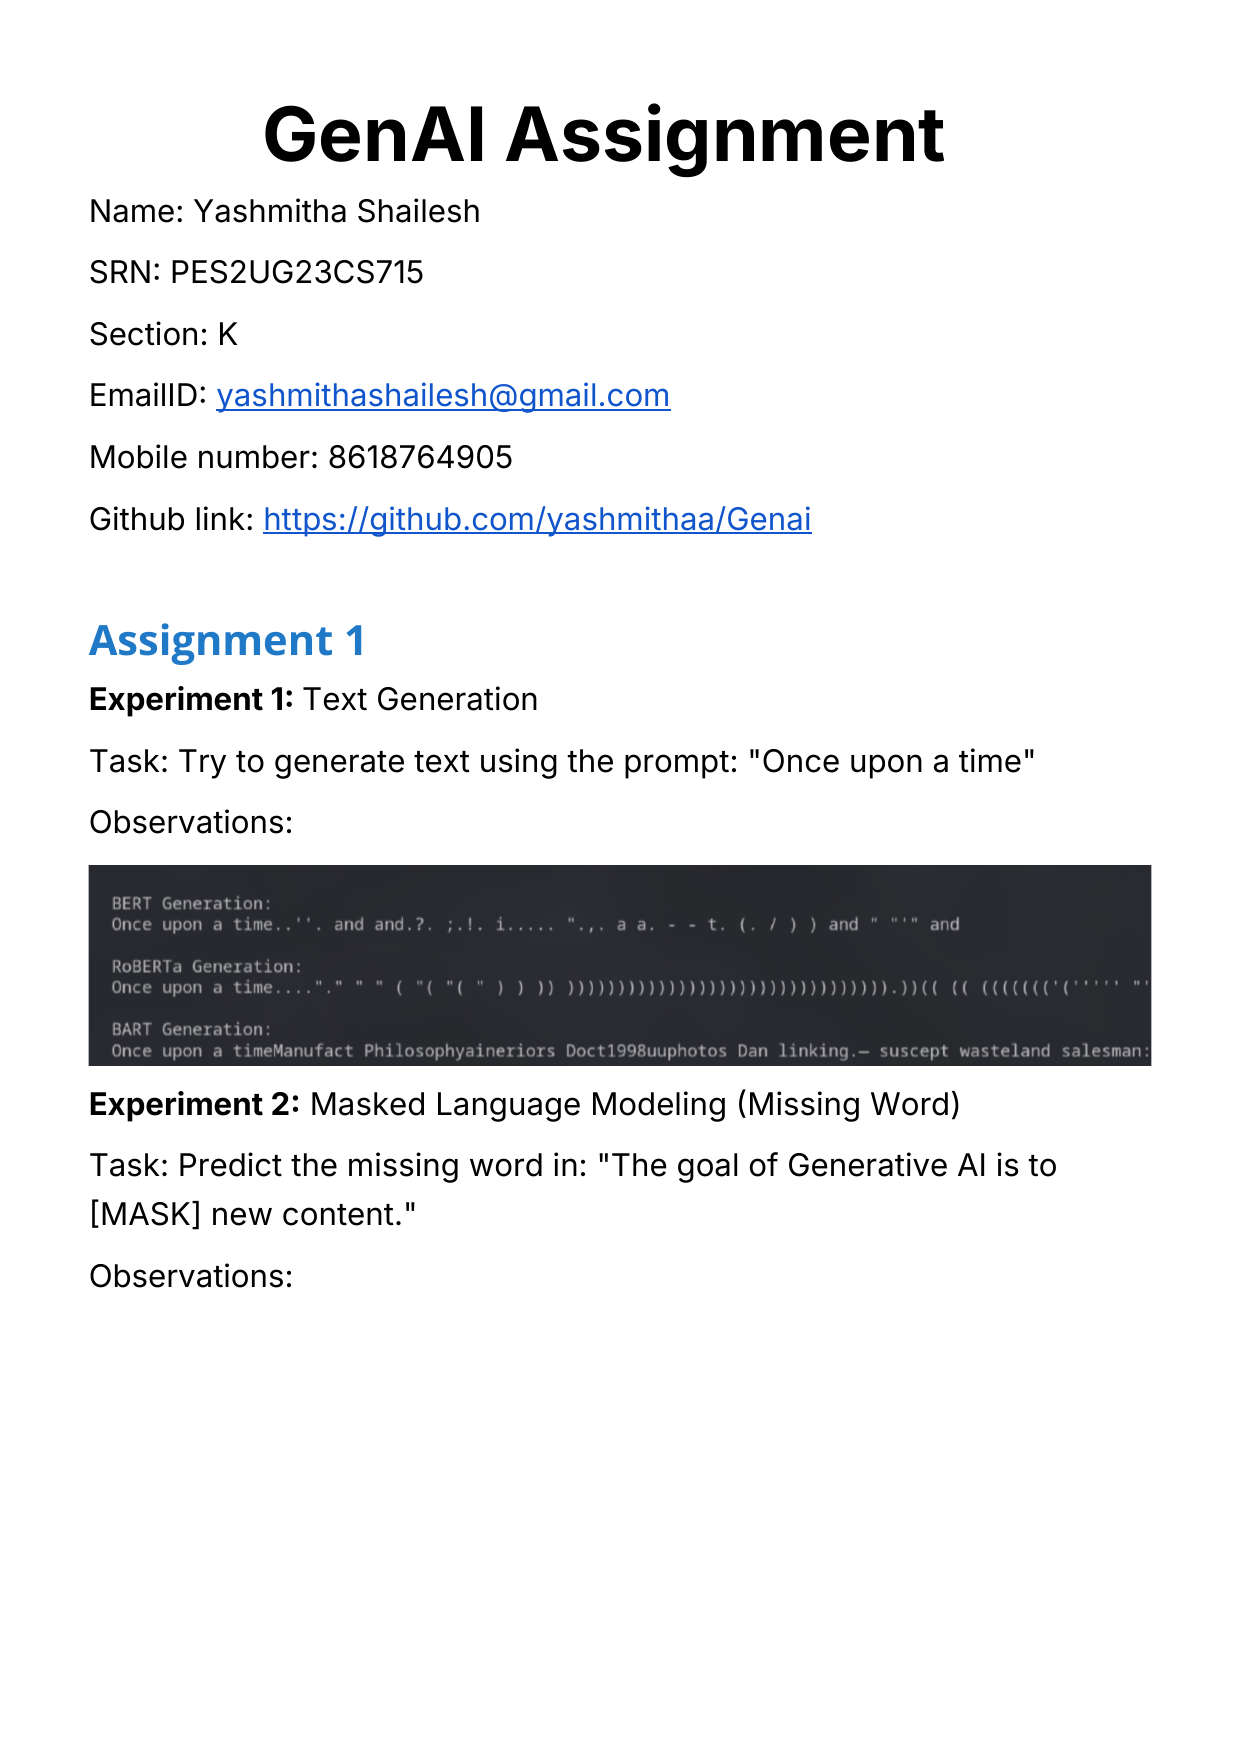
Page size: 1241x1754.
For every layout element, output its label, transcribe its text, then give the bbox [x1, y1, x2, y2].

text Github link: https://github.com/yashmithaa/Genai [88, 499, 1120, 537]
text SRN: PES2UG23CS715 [88, 253, 1120, 291]
text Task: Try to generate text using the prompt: "Once upon a time" [88, 742, 1120, 780]
text Observations: [88, 1257, 1120, 1294]
text Experiment 2: Masked Language Modeling (Missing Word) [88, 1084, 1120, 1122]
title GenAI Assignment [88, 88, 1120, 179]
picture [88, 865, 1152, 1066]
text Task: Predict the missing word in: "The goal of Generative AI is to [MASK] new content." [88, 1146, 1120, 1233]
text EmailID: yashmithashailesh@gmail.com [88, 376, 1120, 414]
text Mobile number: 8618764905 [88, 438, 1120, 476]
subtitle Assignment 1 [88, 611, 1120, 668]
text Name: Yashmitha Shailesh [88, 192, 1120, 229]
text Observations: [88, 803, 1120, 841]
text Section: K [88, 315, 1120, 353]
text Experiment 1: Text Generation [88, 680, 1120, 718]
